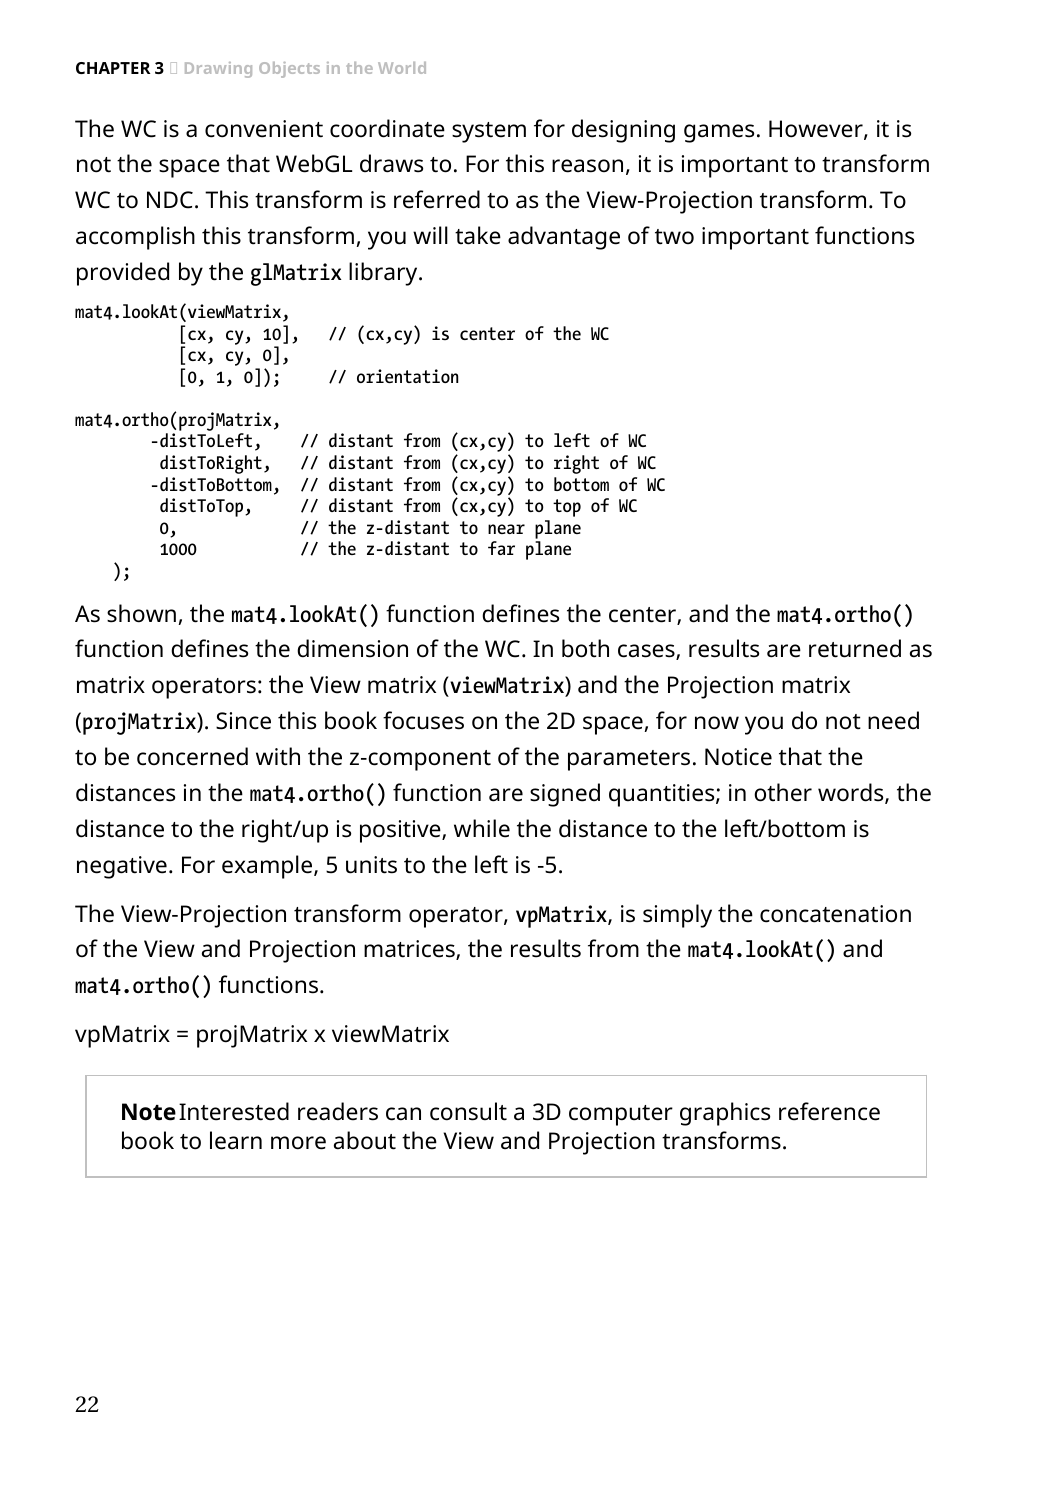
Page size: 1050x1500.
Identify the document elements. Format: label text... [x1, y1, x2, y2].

text [cx, cy, 0], [75, 348, 937, 367]
text distToRight, // distant from (cx,cy) to right of WC [75, 456, 937, 474]
text As shown, the mat4.lookAt() function defines the center, and the mat4.ortho() function defines the dimension of the WC. In both cases, results are returned as matrix operators: the View matrix (viewMatrix) and the Projection matrix (projMatrix). Since this book focuses on the 2D space, for now you do not need to be concerned with the z-component of the parameters. Notice that the distances in the mat4.ortho() function are signed quantities; in other words, the distance to the right/up is positive, while the distance to the left/bottom is negative. For example, 5 units to the left is -5. [75, 597, 937, 880]
text The WC is a convenient coordinate system for designing games. However, it is not the space that WebGL draws to. For this reason, it is important to transform WC to NDC. This transform is referred to as the View-Projection transform. To accomplish this transform, you will take advantage of two important functions provided by the glMatrix library. [75, 112, 937, 287]
text [cx, cy, 10], // (cx,cy) is center of the WC [75, 326, 937, 345]
text vpMatrix = projMatrix x viewMatrix [75, 1018, 847, 1049]
text mat4.ortho(projMatrix, [75, 412, 937, 431]
text -distToLeft, // distant from (cx,cy) to left of WC [75, 434, 937, 453]
text 0, // the z-distant to near plane [75, 520, 937, 539]
text [0, 1, 0]); // orientation [75, 369, 937, 388]
text The View-Projection transform operator, vpMatrix, is simply the concatenation of the View and Projection matrices, the results from the mat4.lookAt() and mat4.ortho() functions. [75, 897, 937, 1001]
text mat4.lookAt(viewMatrix, [75, 305, 937, 323]
text -distToBottom, // distant from (cx,cy) to bottom of WC [75, 477, 937, 496]
text Note Interested readers can consult a 3D computer graphics reference book to learn more about the View and Projection transforms. [87, 1076, 926, 1176]
text distToTop, // distant from (cx,cy) to top of WC [75, 499, 937, 517]
text ); [75, 563, 937, 582]
text 1000 // the z-distant to far plane [75, 542, 937, 561]
